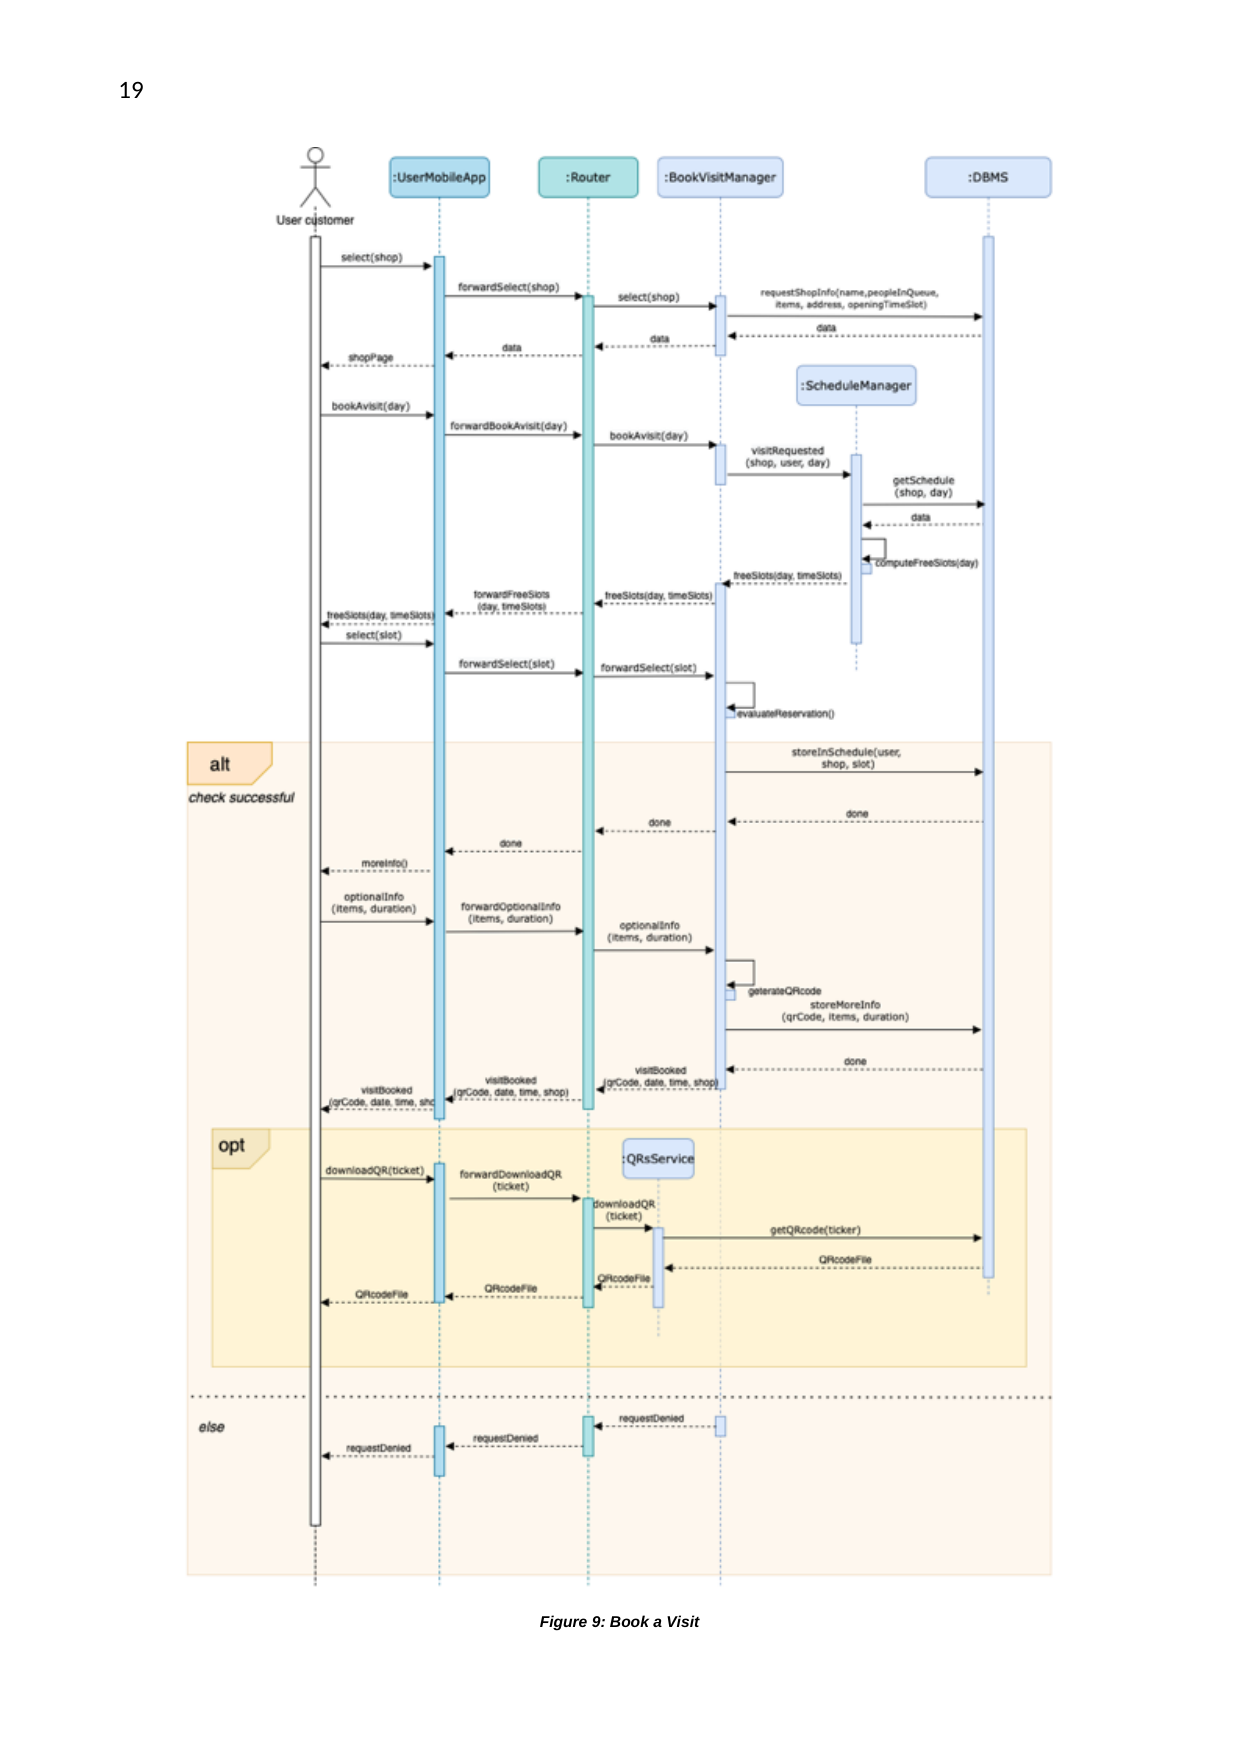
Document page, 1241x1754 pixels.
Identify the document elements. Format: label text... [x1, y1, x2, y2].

text Figure 9: Book a Visit [118, 1613, 1122, 1631]
picture [181, 147, 1059, 1588]
